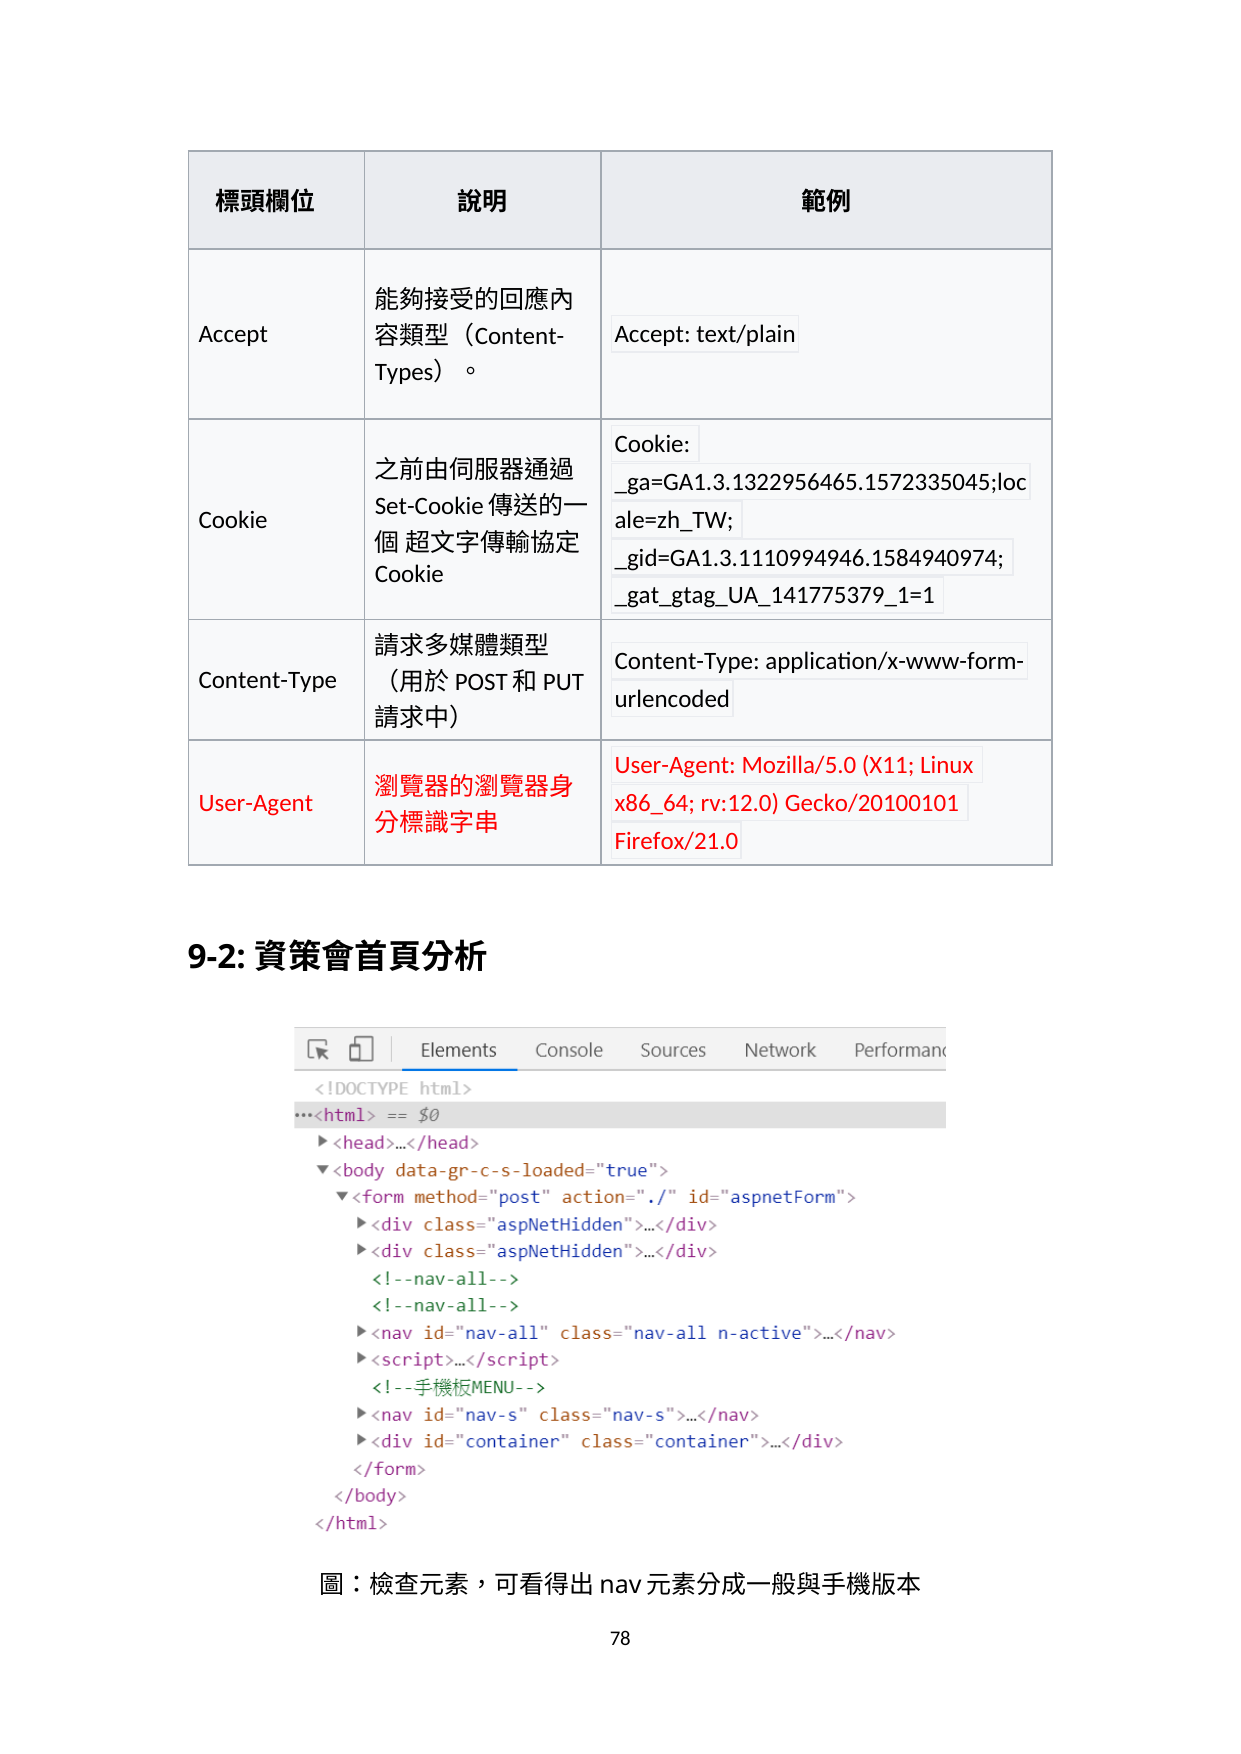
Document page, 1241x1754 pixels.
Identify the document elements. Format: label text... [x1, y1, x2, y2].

table_cell User-Agent [189, 741, 364, 864]
table_cell 能夠接受的回應內容類型（Content-Types）。 [365, 250, 600, 418]
subtitle 9-2: 資策會首頁分析 [187, 930, 1053, 979]
table_cell Content-Type: application/x-www-form-urlencoded [602, 620, 1051, 739]
table_header 標頭欄位 [189, 152, 364, 248]
table_header 範例 [602, 152, 1051, 248]
text 圖：檢查元素，可看得出nav元素分成一般與手機版本 [187, 1564, 1053, 1601]
picture [294, 1027, 946, 1565]
table_cell Content-Type [189, 620, 364, 739]
table_cell Cookie [189, 420, 364, 619]
table_cell Accept [189, 250, 364, 418]
table_cell 之前由伺服器通過 Set-Cookie傳送的一個 超文字傳輸協定Cookie [365, 420, 600, 619]
table_cell User-Agent: Mozilla/5.0 (X11; Linux x86_64; rv:12.0) Gecko/20100101 Firefox/21.0 [602, 741, 1051, 864]
table_cell 瀏覽器的瀏覽器身分標識字串 [365, 741, 600, 864]
table_cell 請求多媒體類型 （用於POST和PUT請求中） [365, 620, 600, 739]
table_cell Accept: text/plain [602, 250, 1051, 418]
table_cell Cookie: _ga=GA1.3.1322956465.1572335045;locale=zh_TW; _gid=GA1.3.1110994946.1584940974; _gat_gtag_UA_141775379_1=1 [602, 420, 1051, 619]
table_header 說明 [365, 152, 600, 248]
